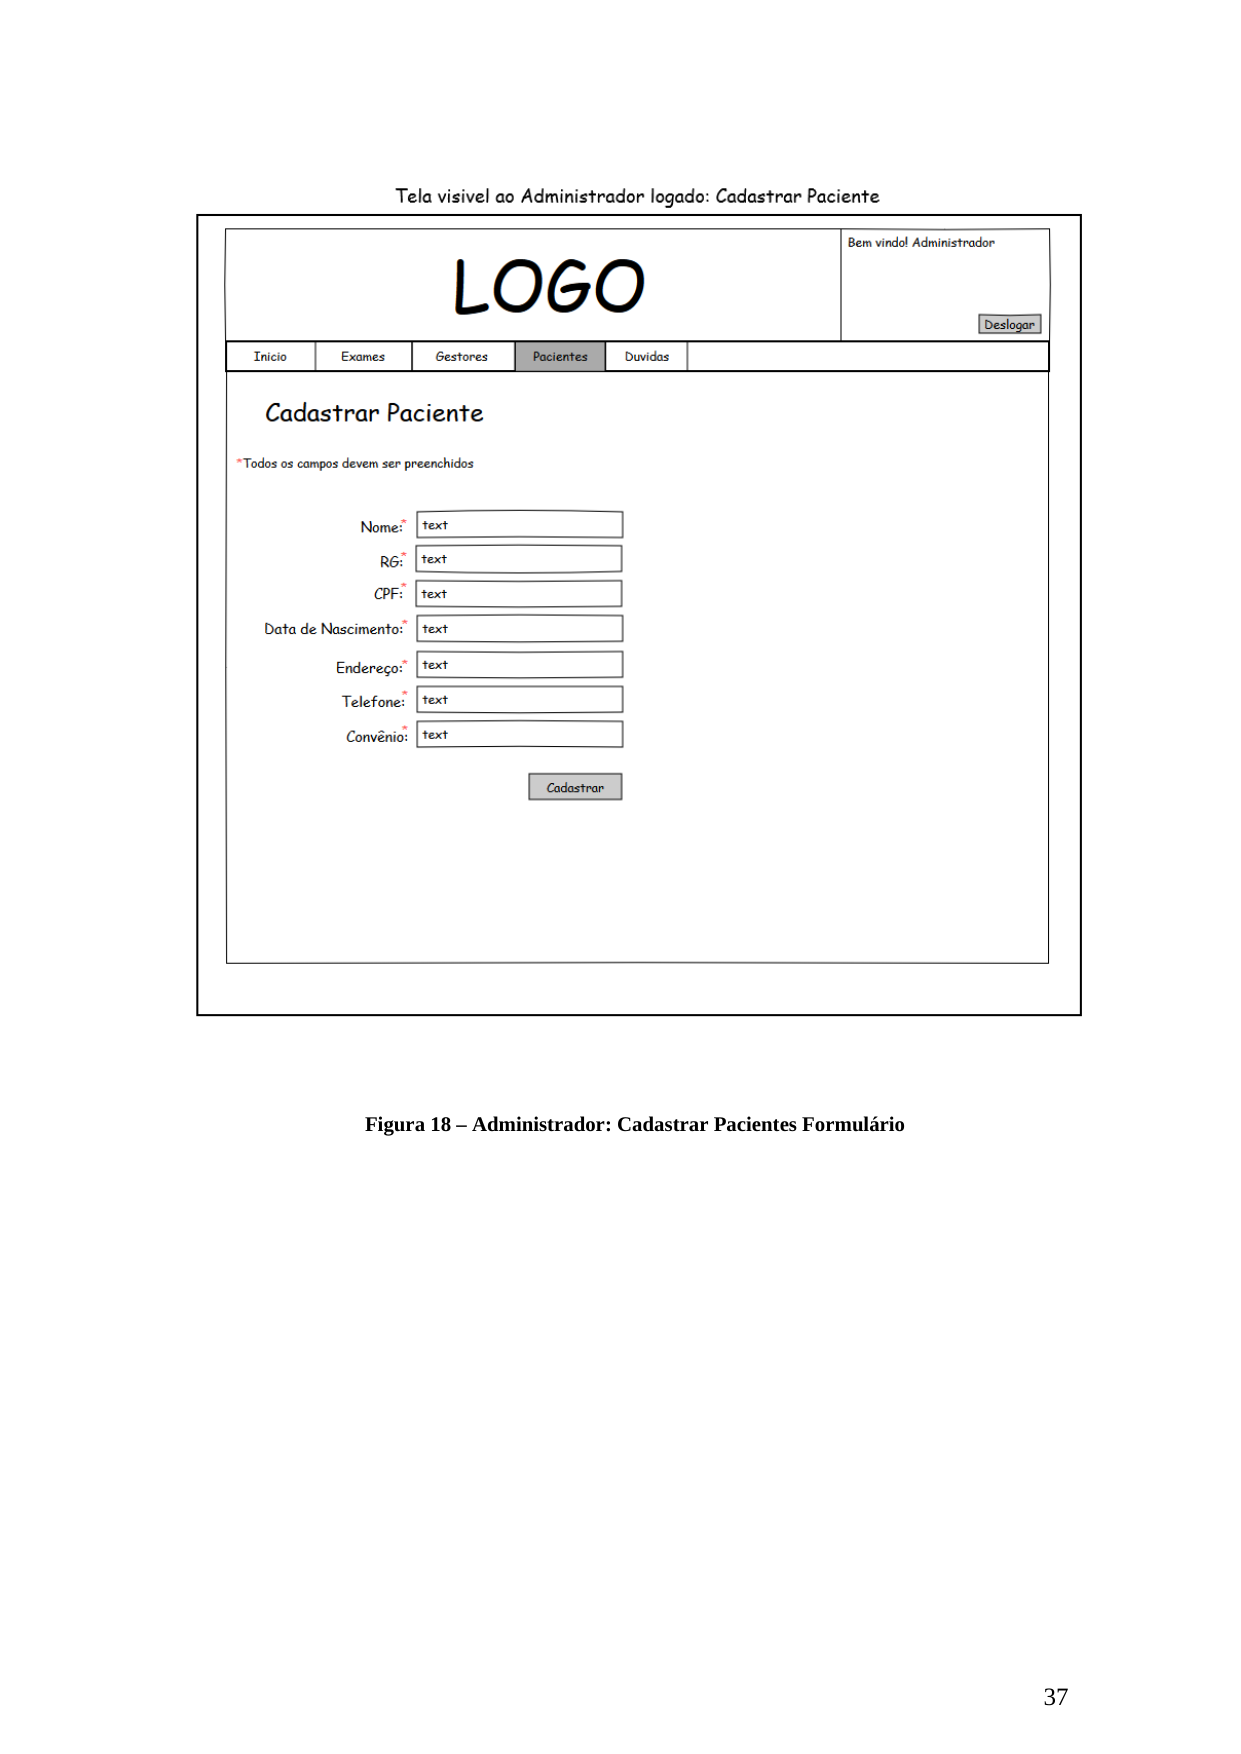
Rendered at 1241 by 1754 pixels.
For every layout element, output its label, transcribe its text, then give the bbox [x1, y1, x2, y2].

picture [147, 177, 1122, 1085]
text Figura 18 – Administrador: Cadastrar Pacientes Formulário [148, 1112, 1122, 1136]
